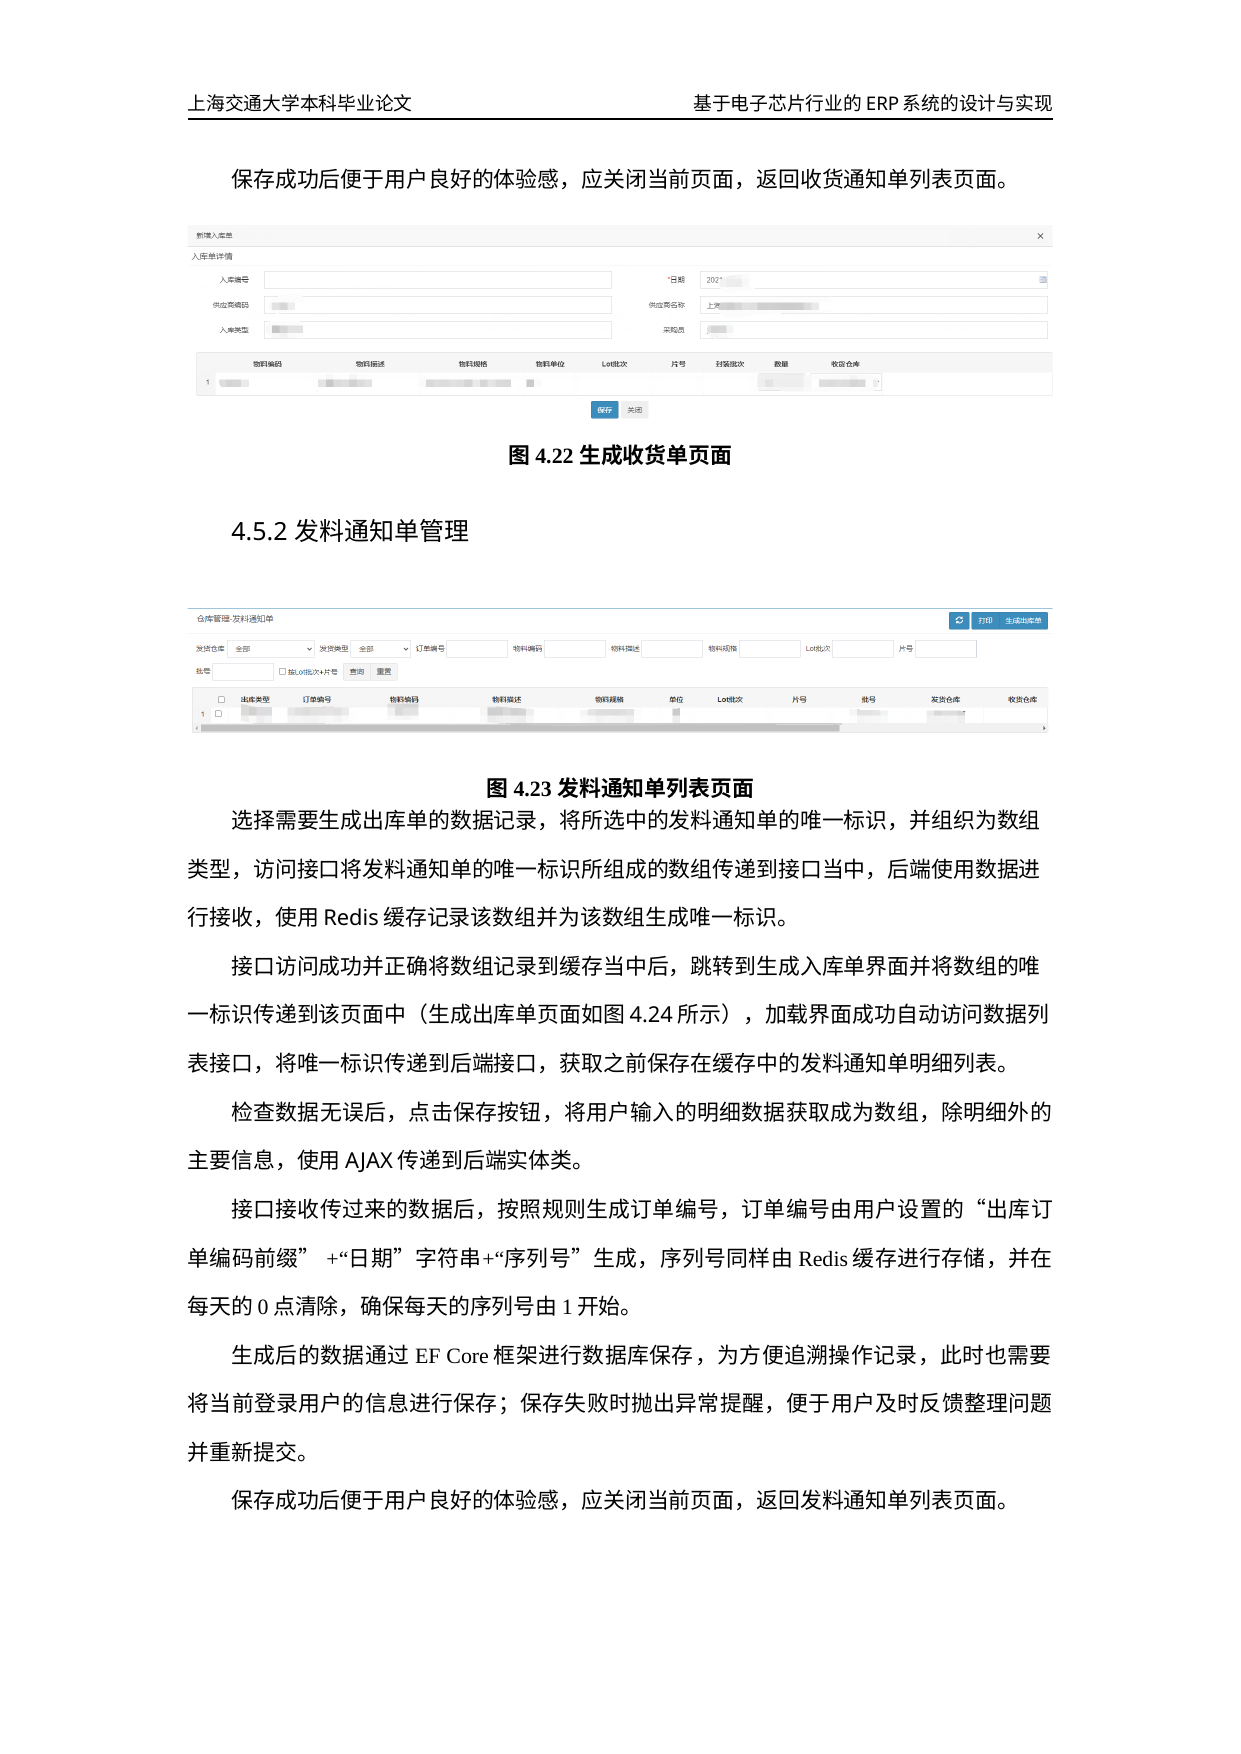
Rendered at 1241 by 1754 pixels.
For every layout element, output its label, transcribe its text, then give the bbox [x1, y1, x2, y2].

subtitle 4.5.2 发料通知单管理 [187, 497, 1042, 562]
text 保存成功后便于用户良好的体验感，应关闭当前页面，返回发料通知单列表页面。 [187, 1483, 1053, 1516]
text 图 4.22 生成收货单页面 [187, 438, 1053, 470]
picture [187, 225, 1053, 423]
text 接口访问成功并正确将数组记录到缓存当中后，跳转到生成入库单界面并将数组的唯一标识传递到该页面中（生成出库单页面如图4.24所示），加载界面成功自动访问数据列表接口，将唯一标识传递到后端接口，获取之前保存在缓存中的发料通知单明细列表。 [187, 948, 1053, 1078]
text 图 4.23 发料通知单列表页面 [187, 770, 1053, 803]
text 选择需要生成出库单的数据记录，将所选中的发料通知单的唯一标识，并组织为数组类型，访问接口将发料通知单的唯一标识所组成的数组传递到接口当中，后端使用数据进行接收，使用Redis缓存记录该数组并为该数组生成唯一标识。 [187, 803, 1053, 933]
text 接口接收传过来的数据后，按照规则生成订单编号，订单编号由用户设置的“出库订单编码前缀” +“日期”字符串+“序列号”生成，序列号同样由Redis缓存进行存储，并在每天的0点清除，确保每天的序列号由1开始。 [187, 1191, 1053, 1321]
text 生成后的数据通过EF Core框架进行数据库保存，为方便追溯操作记录，此时也需要将当前登录用户的信息进行保存；保存失败时抛出异常提醒，便于用户及时反馈整理问题，并重新提交。 [187, 1337, 1053, 1467]
text 检查数据无误后，点击保存按钮，将用户输入的明细数据获取成为数组，除明细外的主要信息，使用AJAX传递到后端实体类。 [187, 1094, 1053, 1176]
text 保存成功后便于用户良好的体验感，应关闭当前页面，返回收货通知单列表页面。 [187, 162, 1053, 194]
picture [187, 607, 1053, 743]
